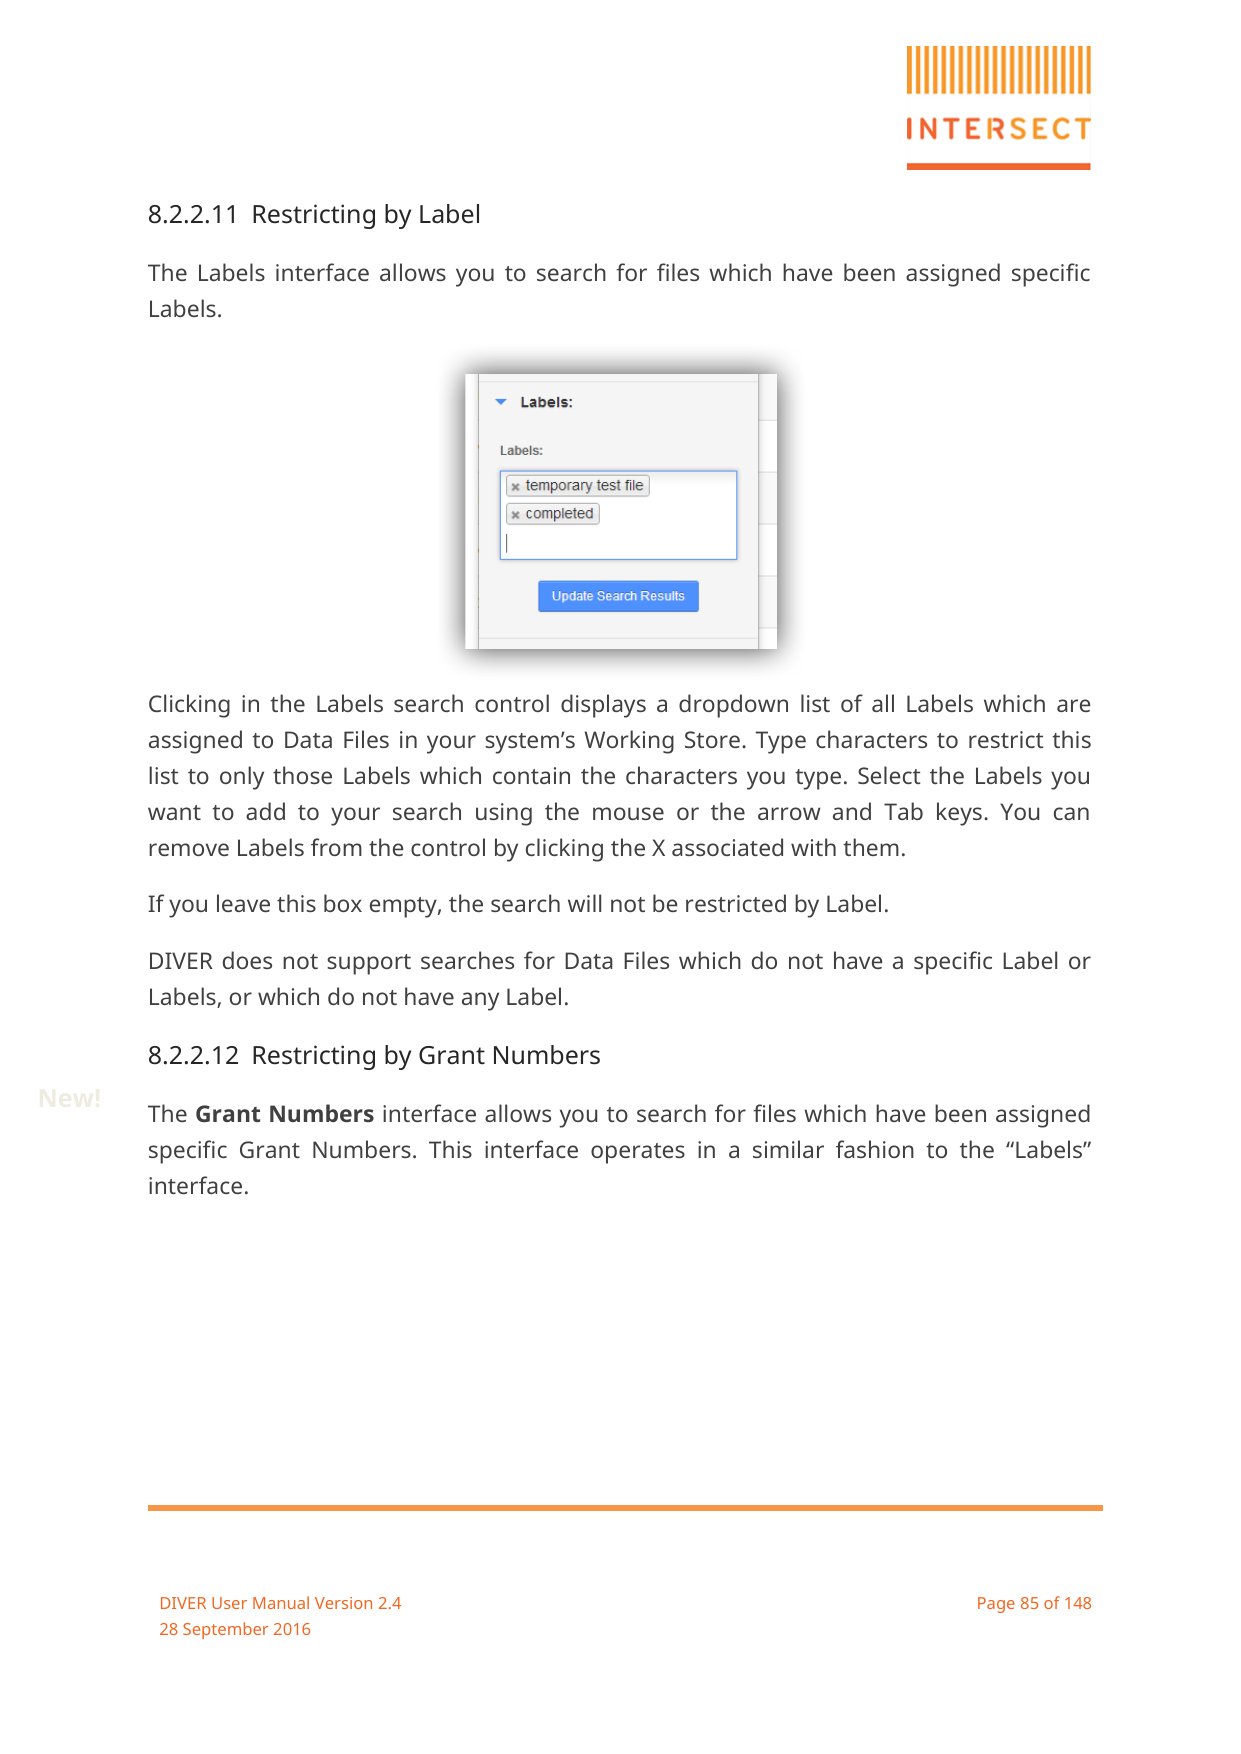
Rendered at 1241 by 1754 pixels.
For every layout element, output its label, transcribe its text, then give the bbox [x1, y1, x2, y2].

text The Labels interface allows you to search for files which have been assigned specific Labels. [148, 257, 1092, 324]
subtitle Restricting by Label [148, 197, 1092, 231]
text Clicking in the Labels search control displays a dropdown list of all Labels which are assigned to Data Files in your system’s Working Store. Type characters to restrict this list to only those Labels which contain the characters you type. Select the Labels you want to add to your search using the mouse or the arrow and Tab keys. You can remove Labels from the control by clicking the X associated with them. [148, 688, 1092, 863]
text If you leave this box empty, the search will not be restricted by Label. [148, 888, 1092, 920]
text DIVER does not support searches for Data Files which do not have a specific Label or Labels, or which do not have any Label. [148, 945, 1092, 1012]
picture [465, 374, 777, 649]
picture [905, 44, 1093, 172]
text The Grant Numbers interface allows you to search for files which have been assigned specific Grant Numbers. This interface operates in a similar fashion to the “Labels” interface. [148, 1098, 1092, 1201]
subtitle Restricting by Grant Numbers [148, 1038, 1092, 1072]
